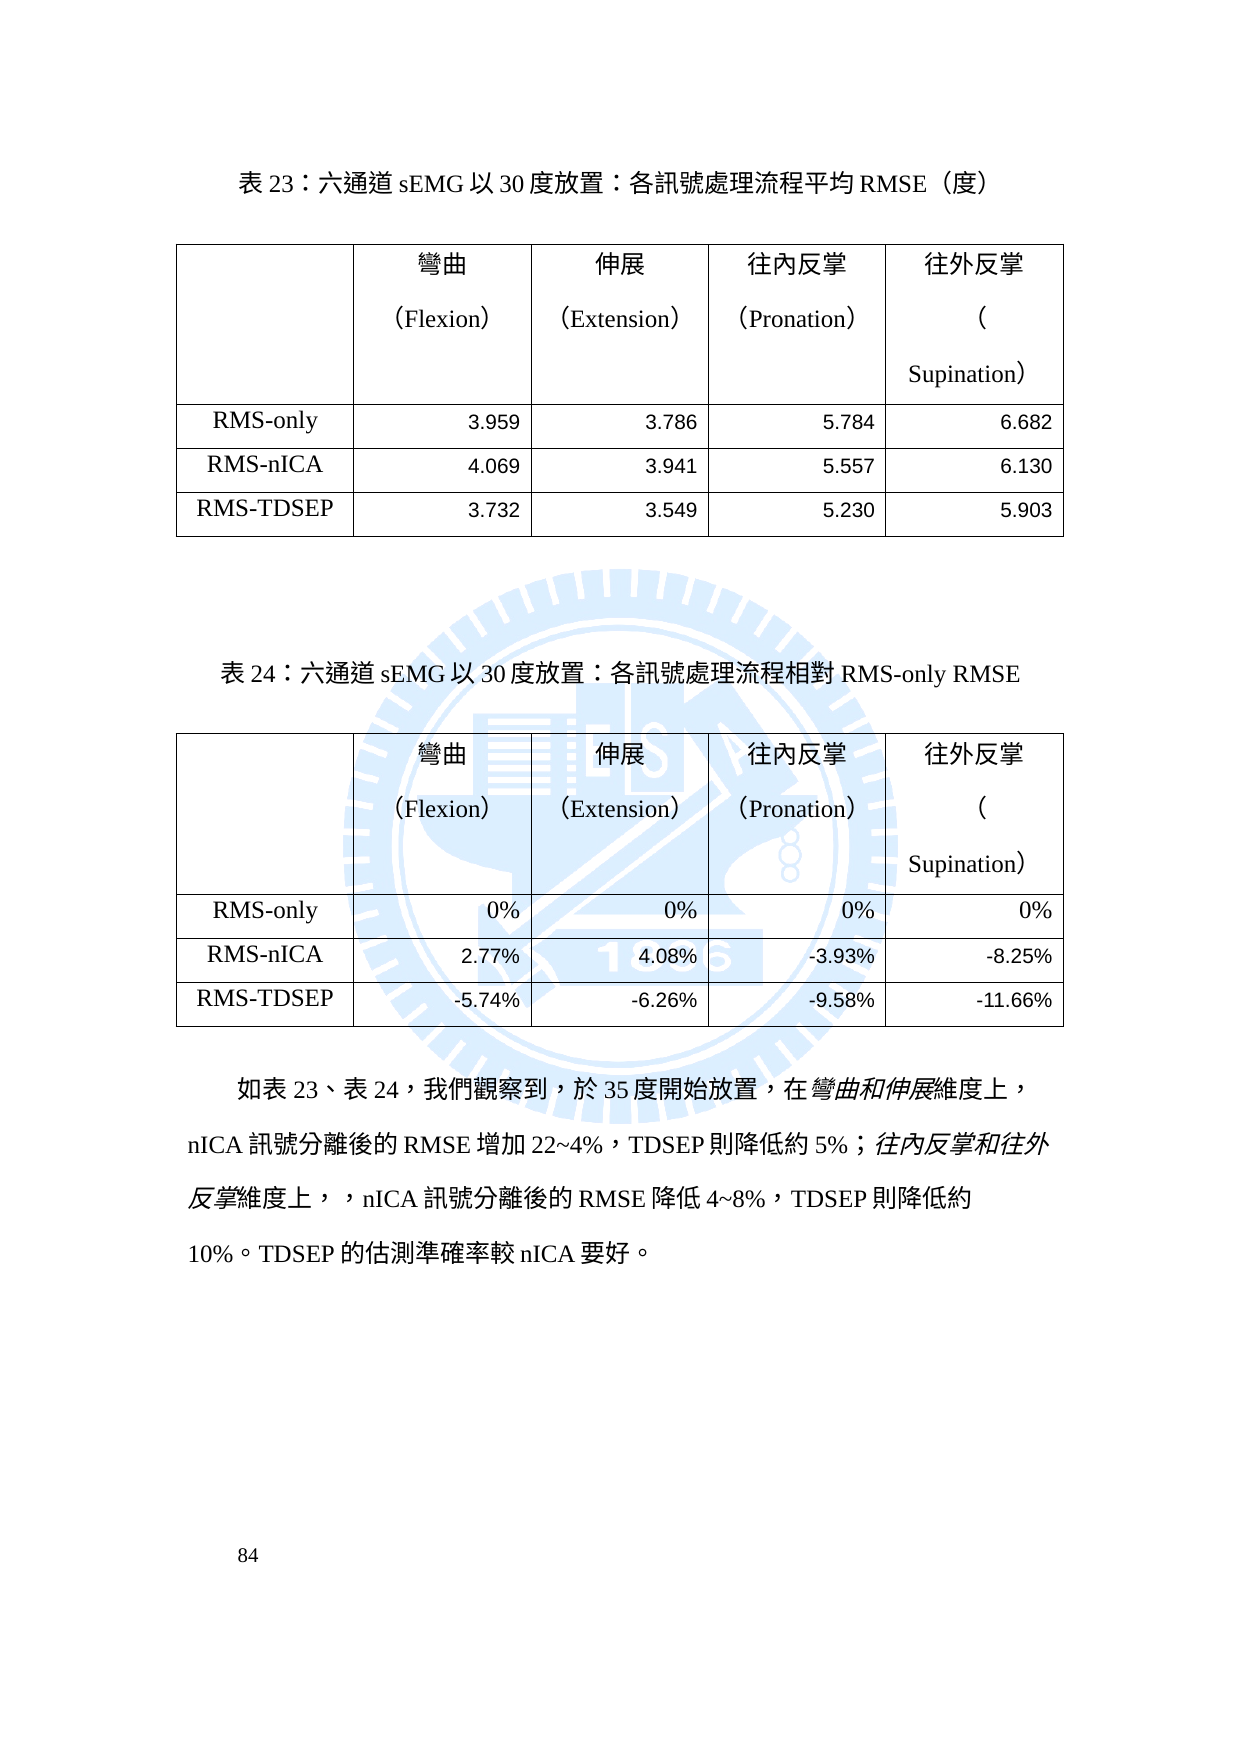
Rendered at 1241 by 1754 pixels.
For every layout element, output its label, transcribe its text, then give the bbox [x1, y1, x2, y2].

table_header 彎曲 （Flexion） [354, 734, 531, 894]
table_cell 0% [886, 895, 1063, 938]
table_cell RMS-nICA [177, 939, 353, 982]
table_header 往外反掌 （Supination） [886, 245, 1063, 404]
table_header [177, 245, 353, 404]
table_header 往內反掌 （Pronation） [709, 245, 885, 404]
table_cell 3.959 [354, 405, 531, 448]
table_cell 3.941 [532, 449, 708, 492]
table_cell RMS-nICA [177, 449, 353, 492]
table_cell 0% [354, 895, 531, 938]
table_header 往內反掌 （Pronation） [709, 734, 885, 894]
table_cell -6.26% [532, 983, 708, 1026]
table_header 往外反掌 （Supination） [886, 734, 1063, 894]
table_cell -8.25% [886, 939, 1063, 982]
table_cell 3.786 [532, 405, 708, 448]
table_header [177, 734, 353, 894]
table_cell -11.66% [886, 983, 1063, 1026]
table_cell -9.58% [709, 983, 885, 1026]
table_cell 6.130 [886, 449, 1063, 492]
table_cell 3.732 [354, 493, 531, 536]
table_cell 5.557 [709, 449, 885, 492]
table_cell 5.230 [709, 493, 885, 536]
table_cell 4.069 [354, 449, 531, 492]
table_cell RMS-TDSEP [177, 493, 353, 536]
table_cell 5.903 [886, 493, 1063, 536]
text 表 23：六通道sEMG以30度放置：各訊號處理流程平均RMSE（度） [187, 163, 1053, 199]
table_cell RMS-TDSEP [177, 983, 353, 1026]
table_cell 6.682 [886, 405, 1063, 448]
table_cell RMS-only [177, 405, 353, 448]
table_header 伸展 （Extension） [532, 734, 708, 894]
table_cell RMS-only [177, 895, 353, 938]
table_cell 2.77% [354, 939, 531, 982]
table_header 彎曲 （Flexion） [354, 245, 531, 404]
table_cell 0% [709, 895, 885, 938]
table_header 伸展 （Extension） [532, 245, 708, 404]
table_cell 4.08% [532, 939, 708, 982]
table_cell -3.93% [709, 939, 885, 982]
table_cell -5.74% [354, 983, 531, 1026]
table_cell 3.549 [532, 493, 708, 536]
table_cell 0% [532, 895, 708, 938]
text 如表 23、表 24，我們觀察到，於35度開始放置，在彎曲和伸展維度上，nICA訊號分離後的RMSE增加22~4%，TDSEP則降低約5%；往內反掌和往外反掌維度上，，nICA訊號分離後的RMSE降低4~8%，TDSEP則降低約10%。TDSEP的估測準確率較nICA要好。 [187, 1070, 1053, 1269]
table_cell 5.784 [709, 405, 885, 448]
text 表 24：六通道sEMG以30度放置：各訊號處理流程相對RMS-only RMSE [187, 653, 1053, 689]
